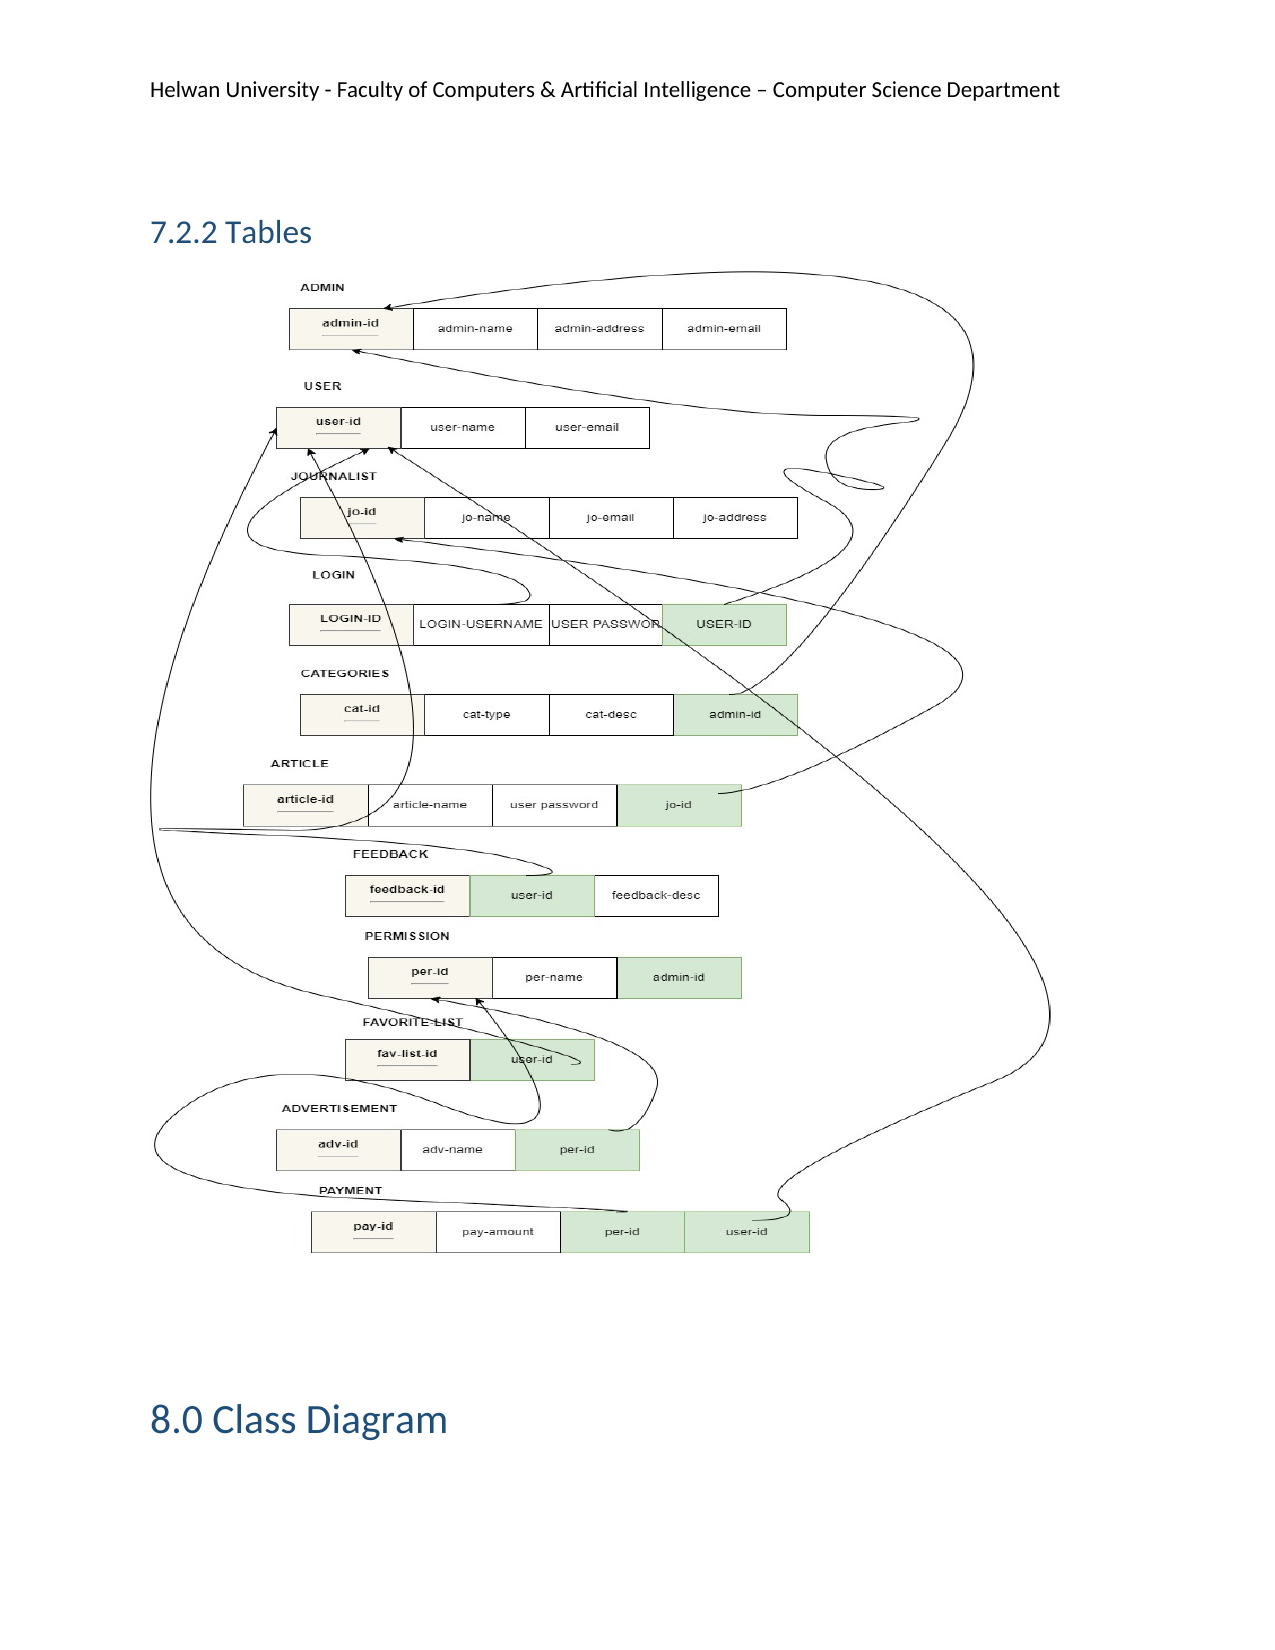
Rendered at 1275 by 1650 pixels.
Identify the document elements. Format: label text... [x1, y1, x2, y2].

picture [150, 271, 1051, 1253]
text 7.2.2 Tables [150, 211, 1125, 251]
text 8.0 Class Diagram [150, 1393, 1125, 1443]
